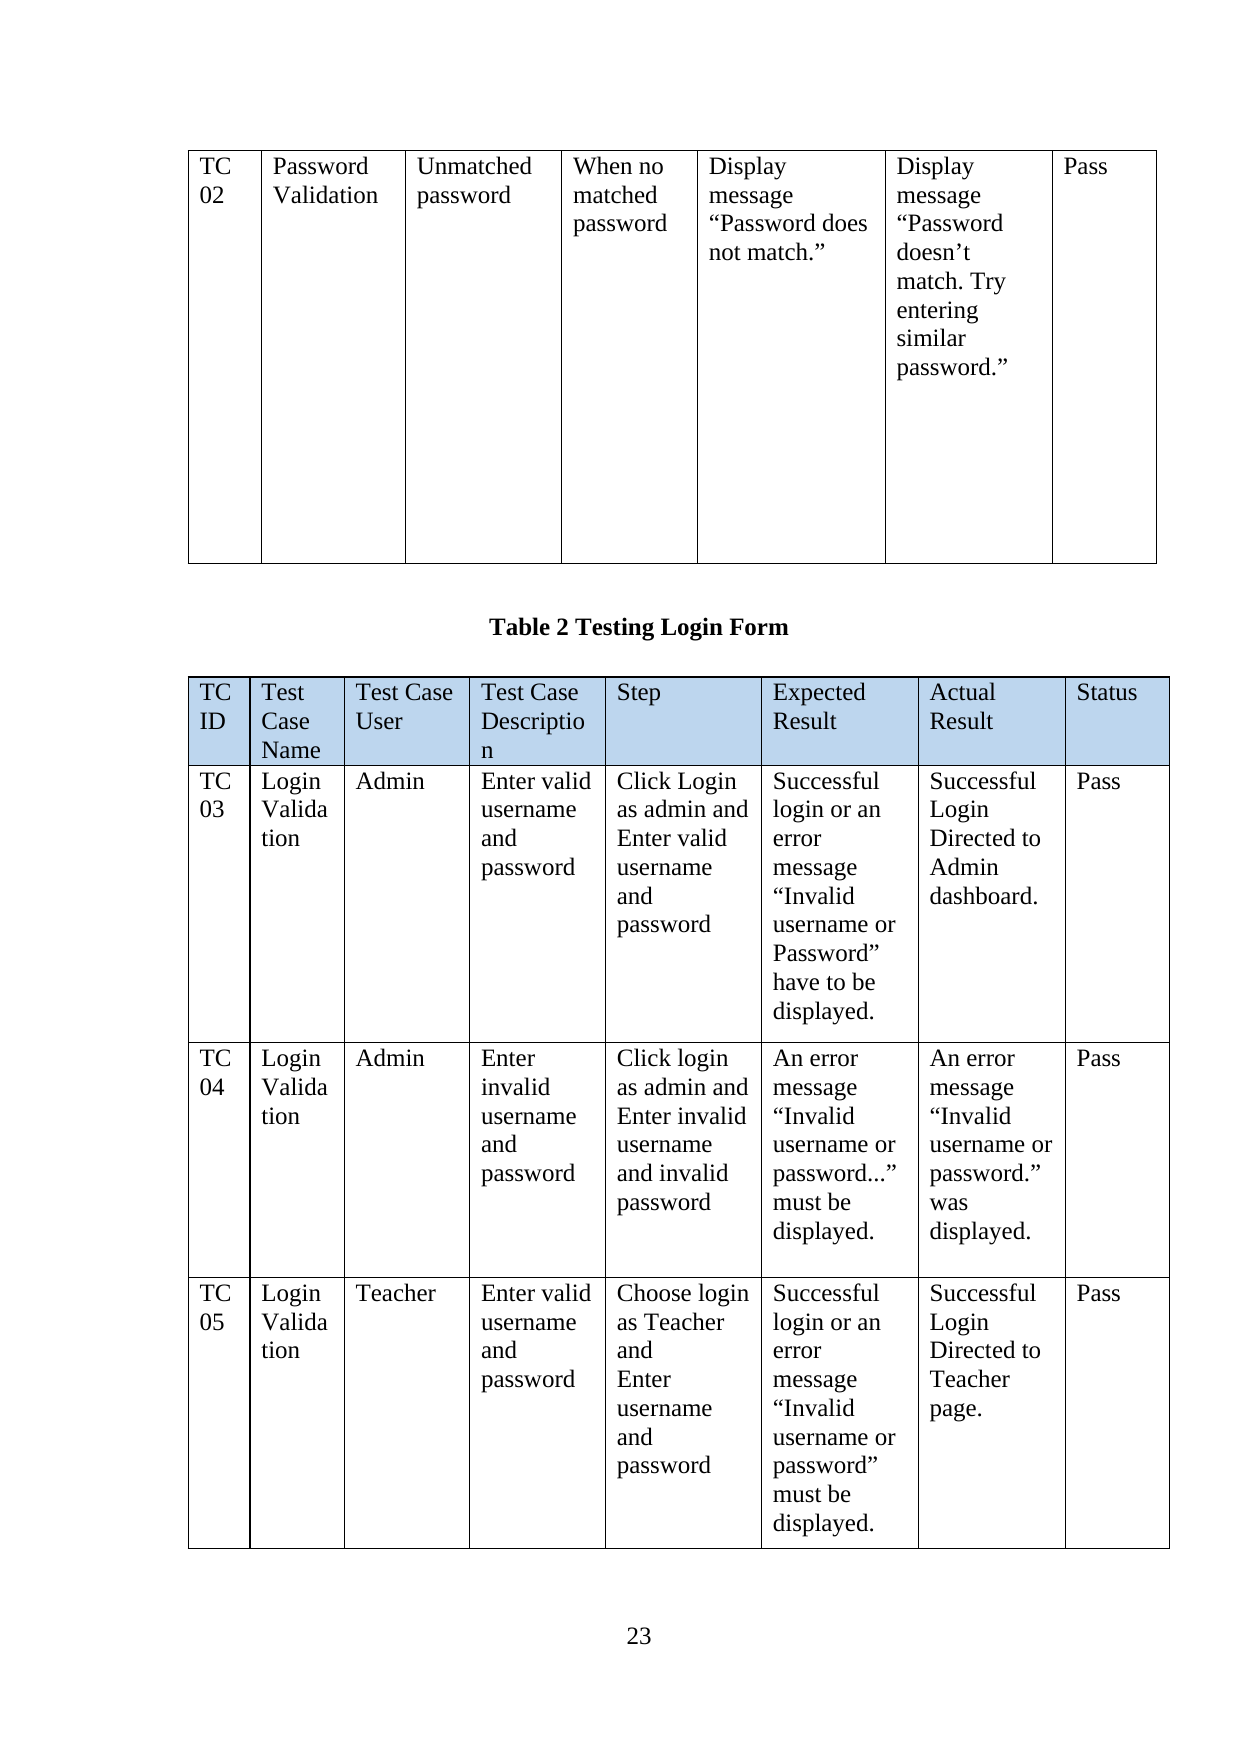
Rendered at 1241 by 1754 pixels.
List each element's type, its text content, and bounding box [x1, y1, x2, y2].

table_cell Admin [345, 1043, 469, 1277]
table_cell Enter valid username and password [470, 766, 605, 1042]
table_cell TC 05 [189, 1278, 249, 1548]
table_header Actual Result [919, 678, 1065, 765]
table_cell An error message “Invalid username or password.” was displayed. [919, 1043, 1065, 1277]
table_cell Login Validation [251, 1278, 344, 1548]
table_cell Successful login or an error message “Invalid username or password” must be displayed. [762, 1278, 918, 1548]
table_header Step [606, 678, 761, 765]
table_cell Successful Login Directed to Admin dashboard. [919, 766, 1065, 1042]
table_cell Login Validation [251, 1043, 344, 1277]
table_header Test Case User [345, 678, 469, 765]
table_cell Pass [1066, 1043, 1169, 1277]
text Table 2 Testing Login Form [187, 612, 1090, 641]
table_cell Choose login as Teacher and Enter username and password [606, 1278, 761, 1548]
table_cell Admin [345, 766, 469, 1042]
table_cell When no matched password [562, 151, 697, 562]
table_header Test Case Name [251, 678, 344, 765]
table_cell Pass [1066, 1278, 1169, 1548]
table_header Test Case Description [470, 678, 605, 765]
table_cell Successful login or an error message “Invalid username or Password” have to be displayed. [762, 766, 918, 1042]
table_cell TC 02 [189, 151, 261, 562]
table_cell TC 03 [189, 766, 249, 1042]
table_cell Login Validation [251, 766, 344, 1042]
table_cell Teacher [345, 1278, 469, 1548]
table_cell Enter invalid username and password [470, 1043, 605, 1277]
table_cell An error message “Invalid username or password...” must be displayed. [762, 1043, 918, 1277]
table_cell Pass [1066, 766, 1169, 1042]
table_cell Pass [1053, 151, 1156, 562]
table_cell Enter valid username and password [470, 1278, 605, 1548]
table_cell Successful Login Directed to Teacher page. [919, 1278, 1065, 1548]
table_cell Click login as admin and Enter invalid username and invalid password [606, 1043, 761, 1277]
table_cell Click Login as admin and Enter valid username and password [606, 766, 761, 1042]
table_cell Display message “Password does not match.” [698, 151, 885, 562]
table_header Status [1066, 678, 1169, 765]
table_cell Unmatched password [406, 151, 561, 562]
table_cell TC 04 [189, 1043, 249, 1277]
table_header Expected Result [762, 678, 918, 765]
table_cell Display message “Password doesn’t match. Try entering similar password.” [886, 151, 1052, 562]
table_header TC ID [189, 678, 249, 765]
table_cell Password Validation [262, 151, 405, 562]
